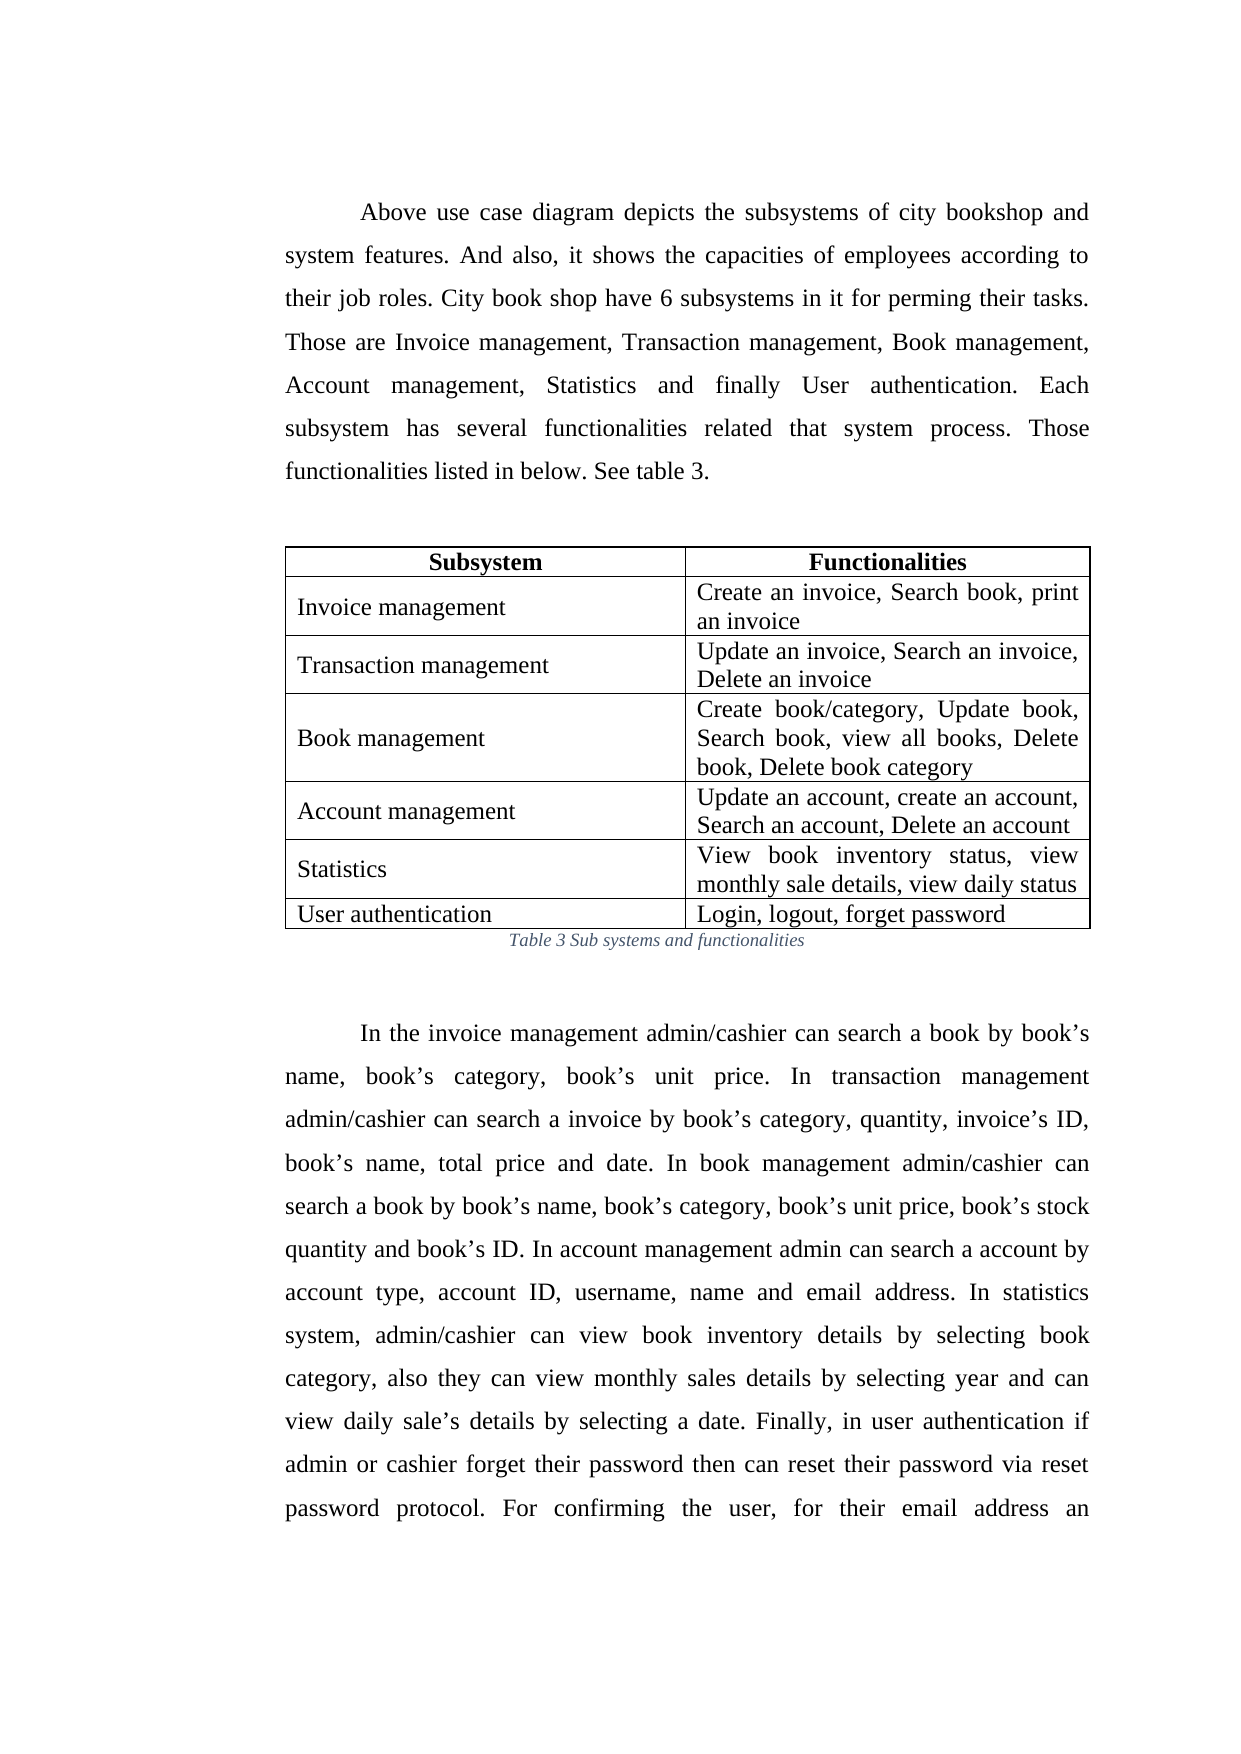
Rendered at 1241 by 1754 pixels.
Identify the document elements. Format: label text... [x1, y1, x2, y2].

table_cell Update an invoice, Search an invoice, Delete an invoice [686, 636, 1089, 693]
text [285, 1018, 1090, 1521]
table_cell Create book/category, Update book, Search book, view all books, Delete book, Delete book category [686, 694, 1089, 781]
table_cell Update an account, create an account, Search an account, Delete an account [686, 782, 1089, 839]
table_cell View book inventory status, view monthly sale details, view daily status [686, 840, 1089, 898]
table_cell Login, logout, forget password [686, 899, 1089, 927]
table_cell User authentication [286, 899, 685, 927]
table_header Functionalities [686, 548, 1089, 576]
table_cell Create an invoice, Search book, print an invoice [686, 577, 1089, 635]
text Above use case diagram depicts the subsystems of city bookshop and system features. And also, it shows the capacities of employees according to their job roles. City book shop have 6 subsystems in it for perming their tasks. Those are Invoice management, Transaction management, Book management, Account management, Statistics and finally User authentication. Each subsystem has several functionalities related that system process. Those functionalities listed in below. See table 3. [285, 197, 1090, 485]
table_cell Account management [286, 782, 685, 839]
table_cell Book management [286, 694, 685, 781]
table_cell Statistics [286, 840, 685, 898]
table_cell Invoice management [286, 577, 685, 635]
table_cell Transaction management [286, 636, 685, 693]
text Table 3 Sub systems and functionalities [225, 928, 1090, 950]
table_header Subsystem [286, 548, 685, 576]
